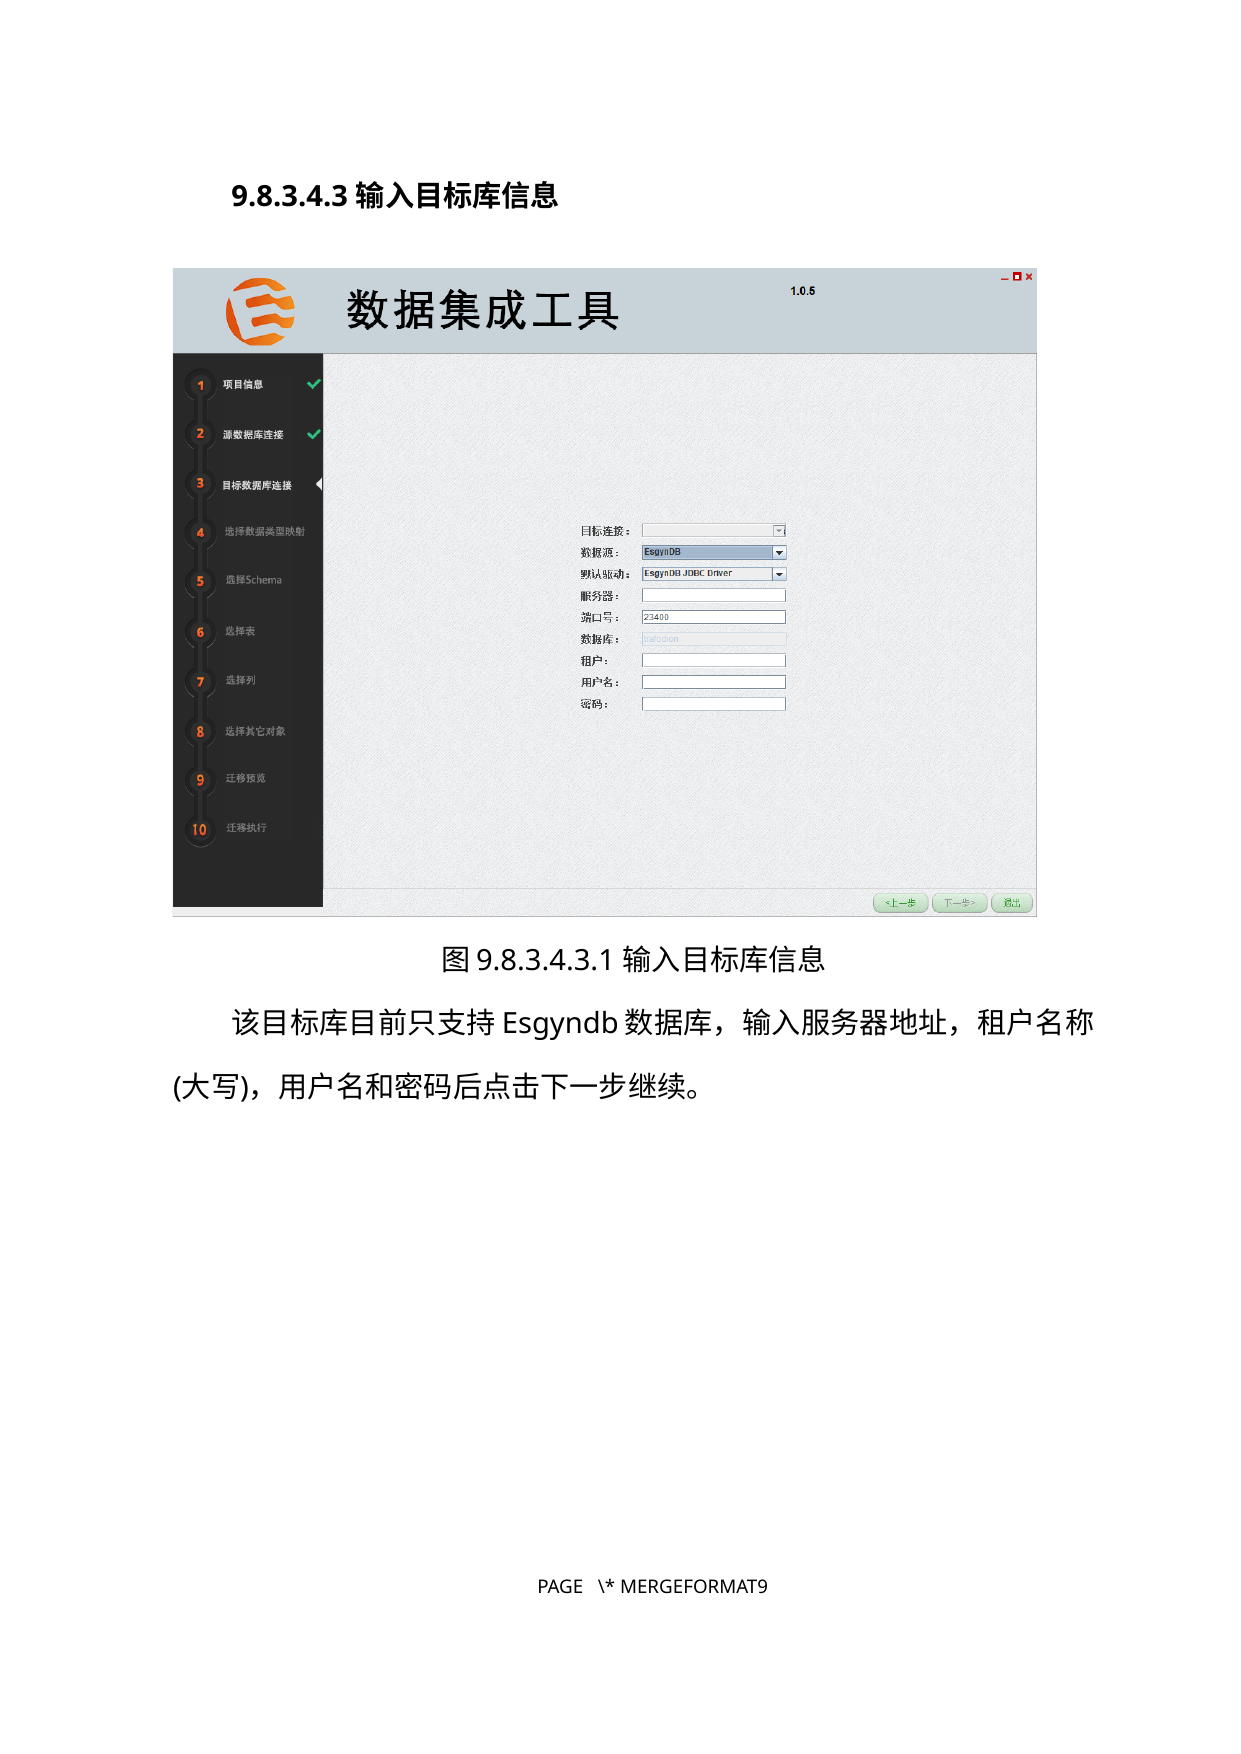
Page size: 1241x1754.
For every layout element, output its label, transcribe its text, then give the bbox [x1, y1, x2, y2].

subtitle 9.8.3.4.3 输入目标库信息 [173, 172, 1094, 215]
text 图9.8.3.4.3.1 输入目标库信息 [173, 936, 1094, 978]
picture [172, 268, 1037, 917]
text 该目标库目前只支持Esgyndb数据库，输入服务器地址，租户名称(大写)，用户名和密码后点击下一步继续。 [173, 999, 1094, 1106]
